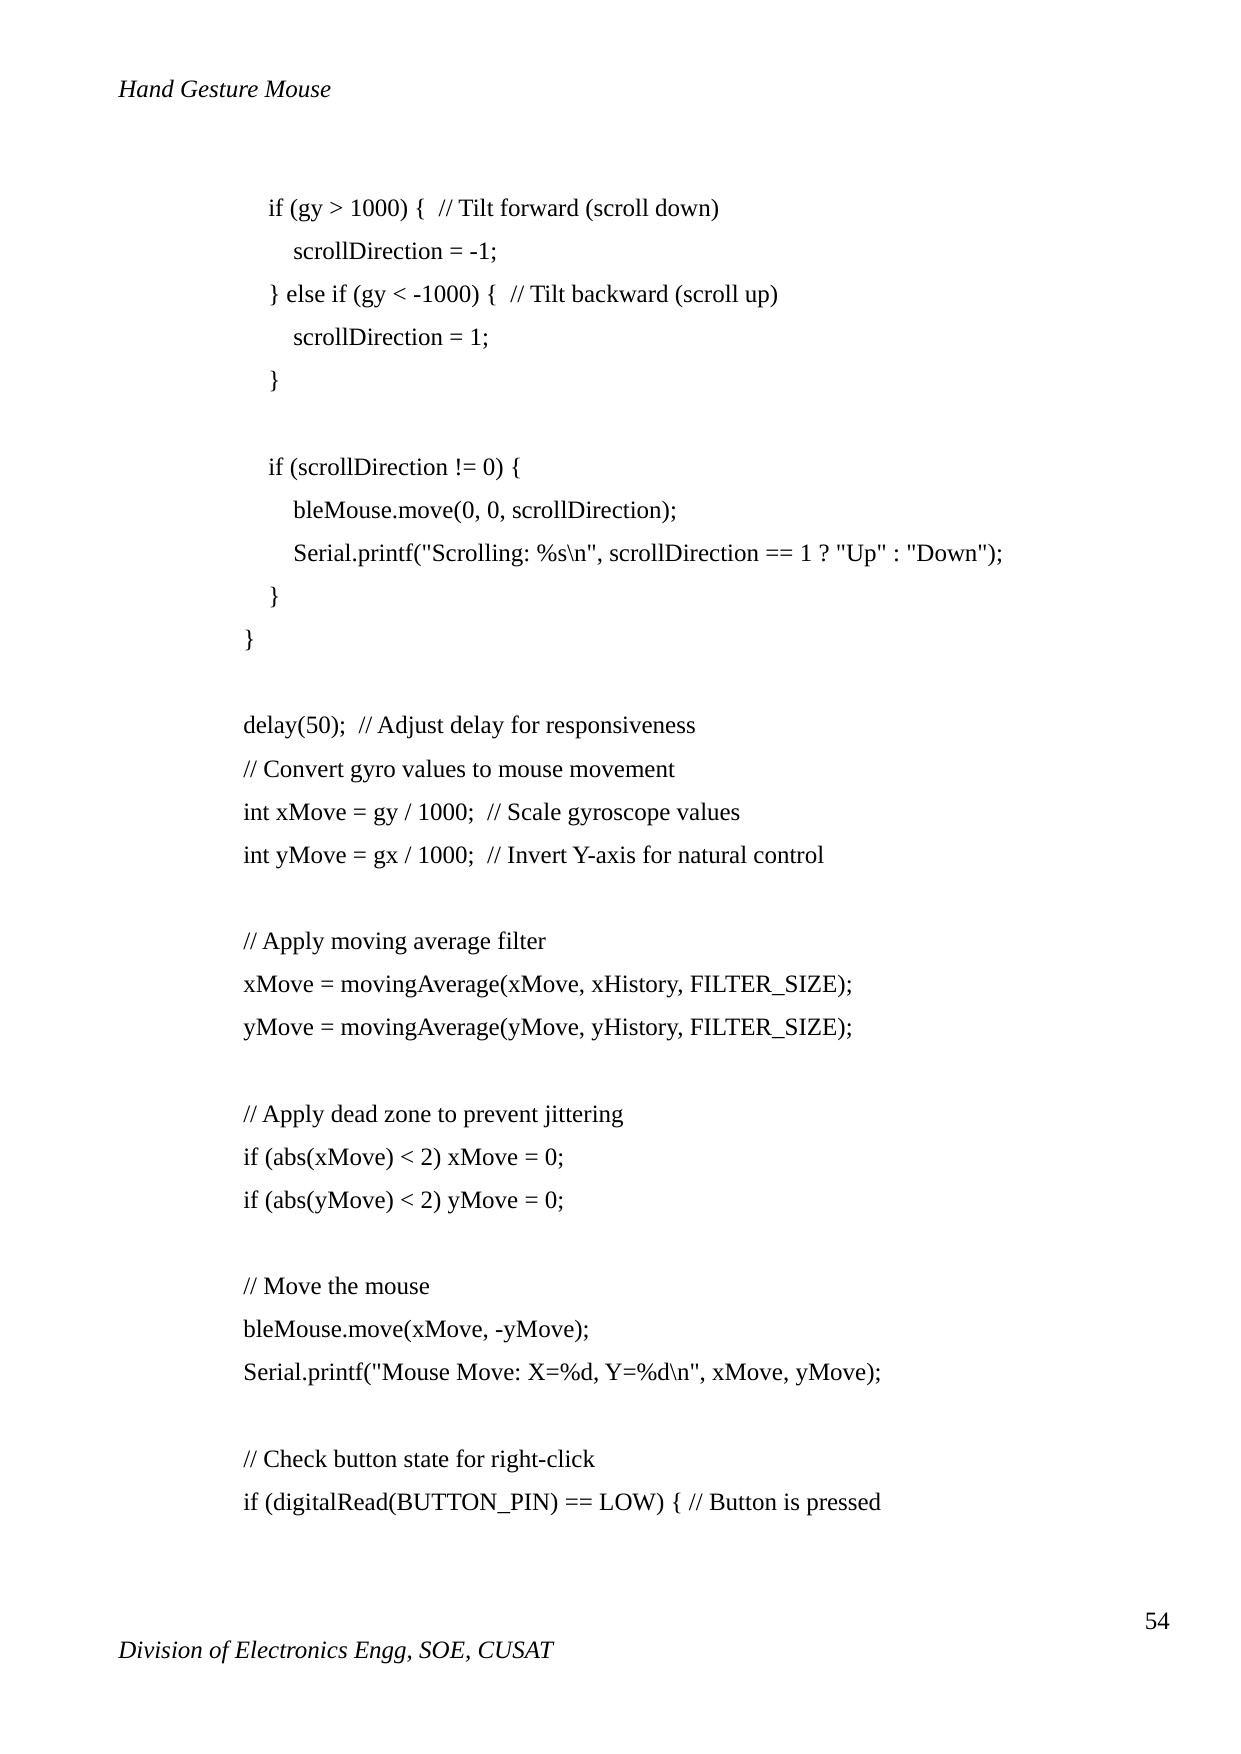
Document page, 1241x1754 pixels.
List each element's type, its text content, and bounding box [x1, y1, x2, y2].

list } [193, 581, 1169, 610]
list int xMove = gy / 1000; // Scale gyroscope values [193, 797, 1169, 826]
list bleMouse.move(0, 0, scrollDirection); [193, 495, 1169, 524]
list if (abs(yMove) < 2) yMove = 0; [193, 1185, 1169, 1214]
list // Check button state for right-click [193, 1444, 1169, 1472]
list bleMouse.move(xMove, -yMove); [193, 1314, 1169, 1343]
list // Apply dead zone to prevent jittering [193, 1099, 1169, 1127]
list int yMove = gx / 1000; // Invert Y-axis for natural control [193, 840, 1169, 869]
list if (scrollDirection != 0) { [193, 452, 1169, 481]
list // Move the mouse [193, 1271, 1169, 1300]
list } [193, 366, 1169, 394]
list // Convert gyro values to mouse movement [193, 754, 1169, 782]
list // Apply moving average filter [193, 926, 1169, 955]
list delay(50); // Adjust delay for responsiveness [193, 711, 1169, 739]
list if (digitalRead(BUTTON_PIN) == LOW) { // Button is pressed [193, 1487, 1169, 1516]
list if (gy > 1000) { // Tilt forward (scroll down) [193, 193, 1169, 222]
list if (abs(xMove) < 2) xMove = 0; [193, 1142, 1169, 1171]
list yMove = movingAverage(yMove, yHistory, FILTER_SIZE); [193, 1012, 1169, 1041]
list scrollDirection = 1; [193, 322, 1169, 351]
list Serial.printf("Scrolling: %s\n", scrollDirection == 1 ? "Up" : "Down"); [193, 538, 1169, 567]
list Serial.printf("Mouse Move: X=%d, Y=%d\n", xMove, yMove); [193, 1357, 1169, 1386]
list } else if (gy < -1000) { // Tilt backward (scroll up) [193, 279, 1169, 308]
list } [193, 624, 1169, 653]
list xMove = movingAverage(xMove, xHistory, FILTER_SIZE); [193, 969, 1169, 998]
list scrollDirection = -1; [193, 236, 1169, 265]
